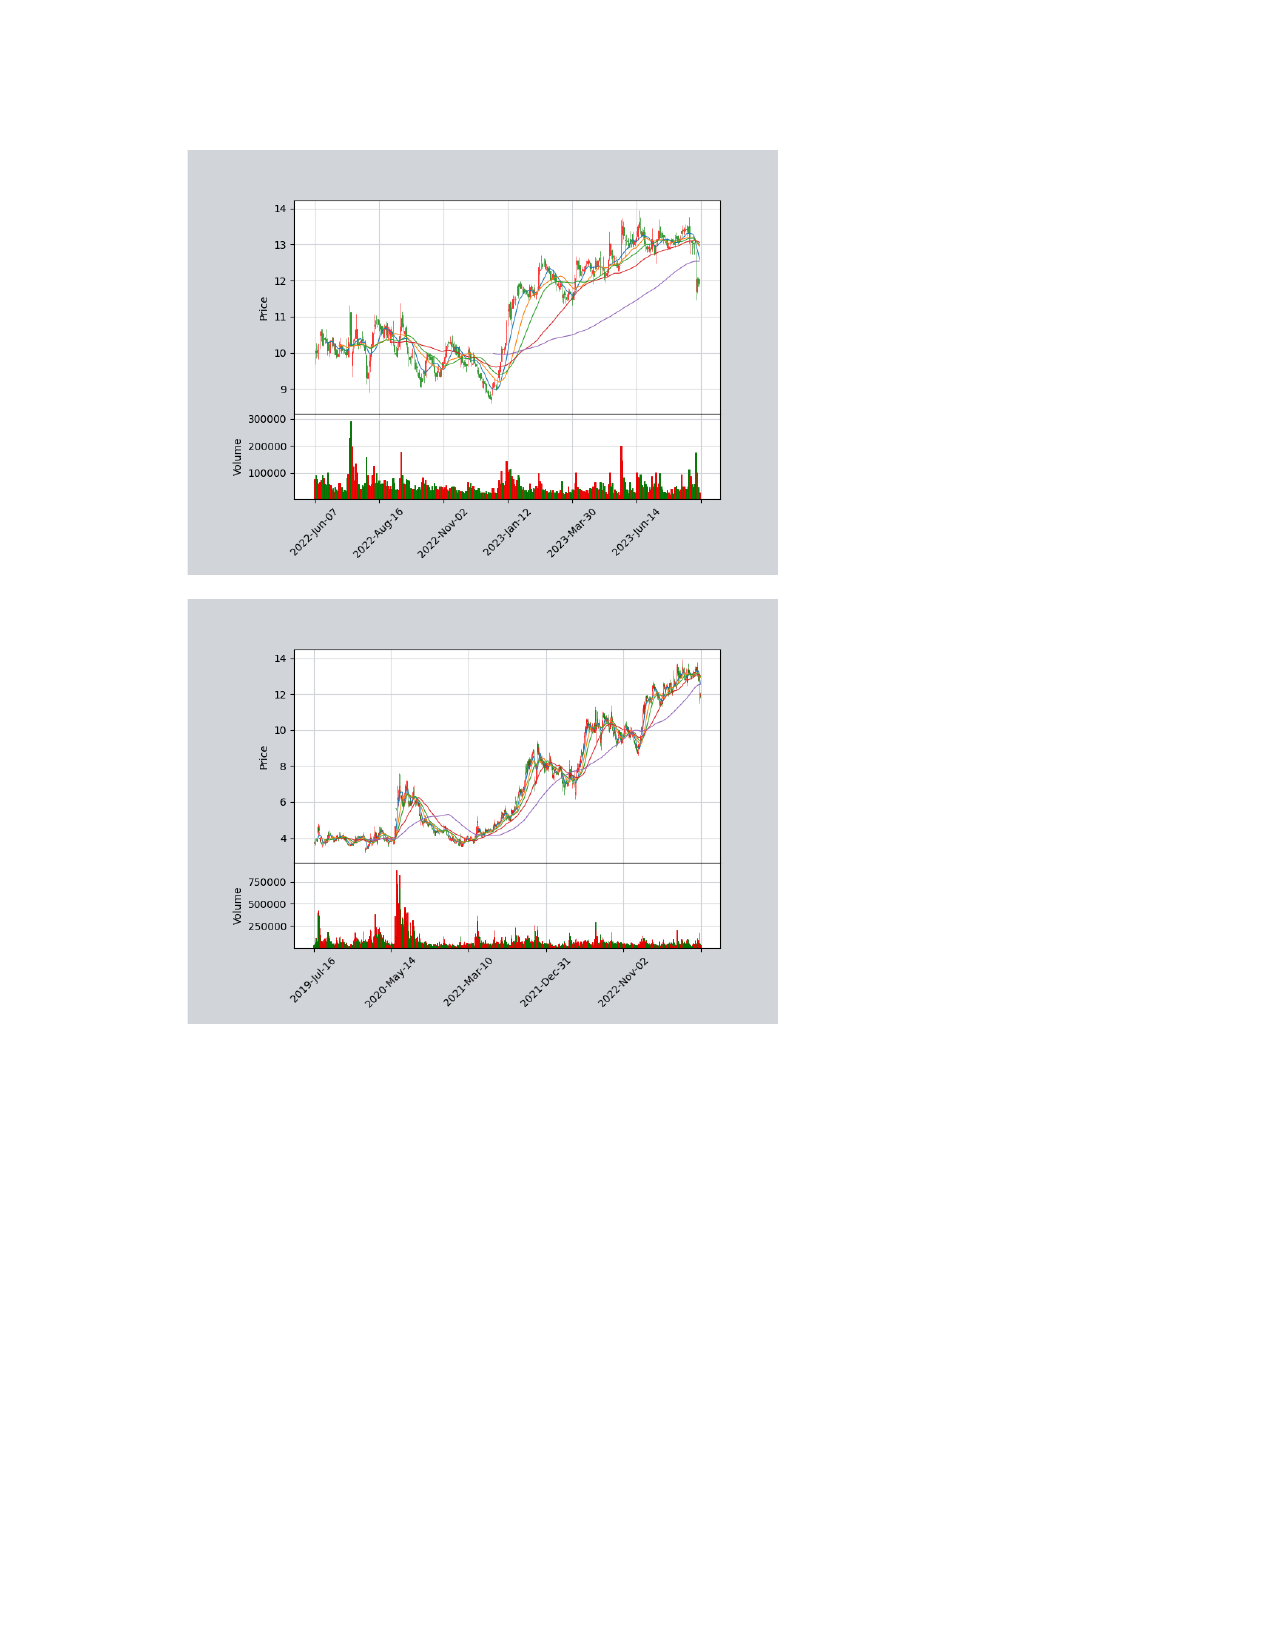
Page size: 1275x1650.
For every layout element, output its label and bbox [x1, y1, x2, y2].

picture [187, 150, 778, 575]
picture [187, 599, 778, 1024]
